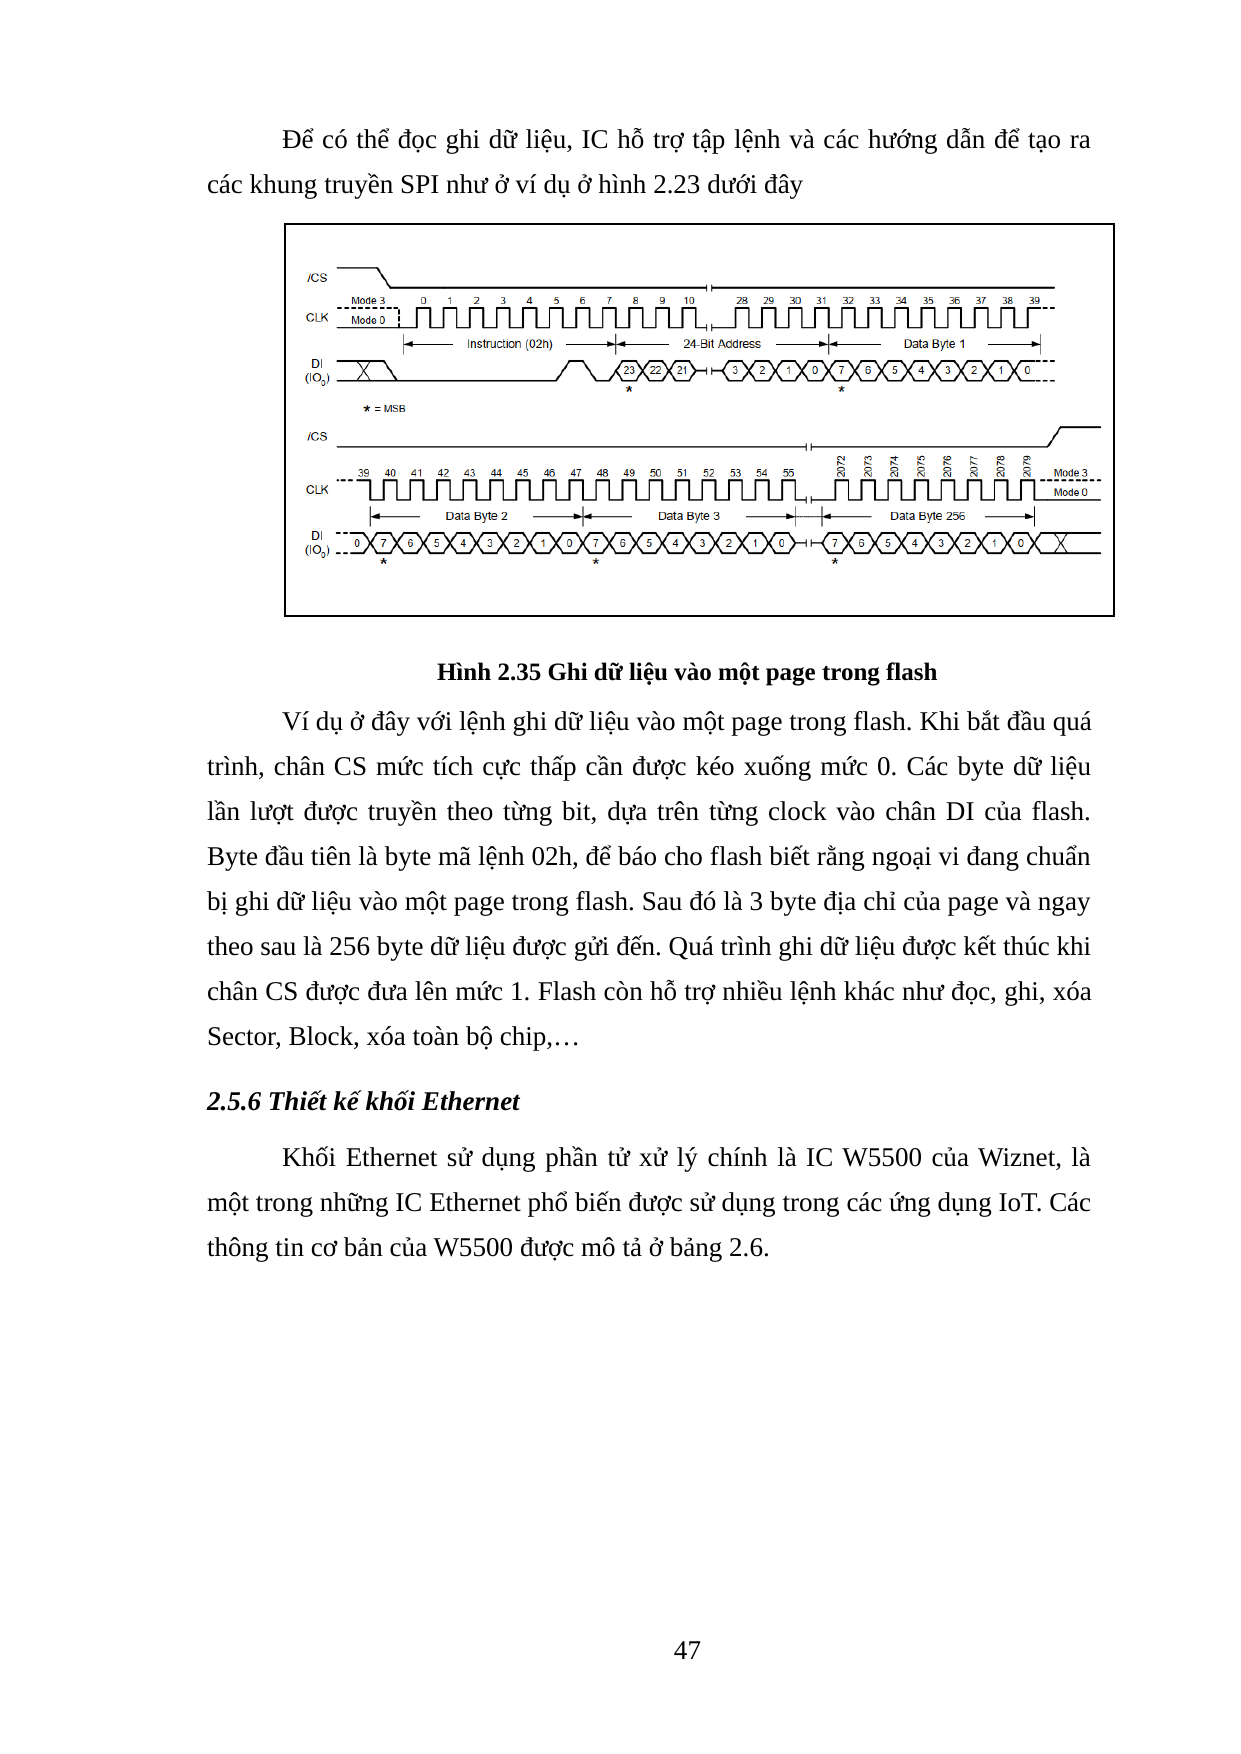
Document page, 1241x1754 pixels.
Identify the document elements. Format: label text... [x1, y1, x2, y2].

text Ví dụ ở đây với lệnh ghi dữ liệu vào một page trong flash. Khi bắt đầu quá trình, chân CS mức tích cực thấp cần được kéo xuống mức 0. Các byte dữ liệu lần lượt được truyền theo từng bit, dựa trên từng clock vào chân DI của flash. Byte đầu tiên là byte mã lệnh 02h, để báo cho flash biết rằng ngoại vi đang chuẩn bị ghi dữ liệu vào một page trong flash. Sau đó là 3 byte địa chỉ của page và ngay theo sau là 256 byte dữ liệu được gửi đến. Quá trình ghi dữ liệu được kết thúc khi chân CS được đưa lên mức 1. Flash còn hỗ trợ nhiều lệnh khác như đọc, ghi, xóa Sector, Block, xóa toàn bộ chip,… [207, 702, 1092, 1055]
text Để có thể đọc ghi dữ liệu, IC hỗ trợ tập lệnh và các hướng dẫn để tạo ra các khung truyền SPI như ở ví dụ ở hình 2.23 dưới đây [207, 120, 1092, 202]
picture [281, 221, 1117, 620]
subtitle Thiết kế khối Ethernet [207, 1082, 1092, 1119]
text Khối Ethernet sử dụng phần tử xử lý chính là IC W5500 của Wiznet, là một trong những IC Ethernet phổ biến được sử dụng trong các ứng dụng IoT. Các thông tin cơ bản của W5500 được mô tả ở bảng 2.6. [207, 1138, 1092, 1265]
